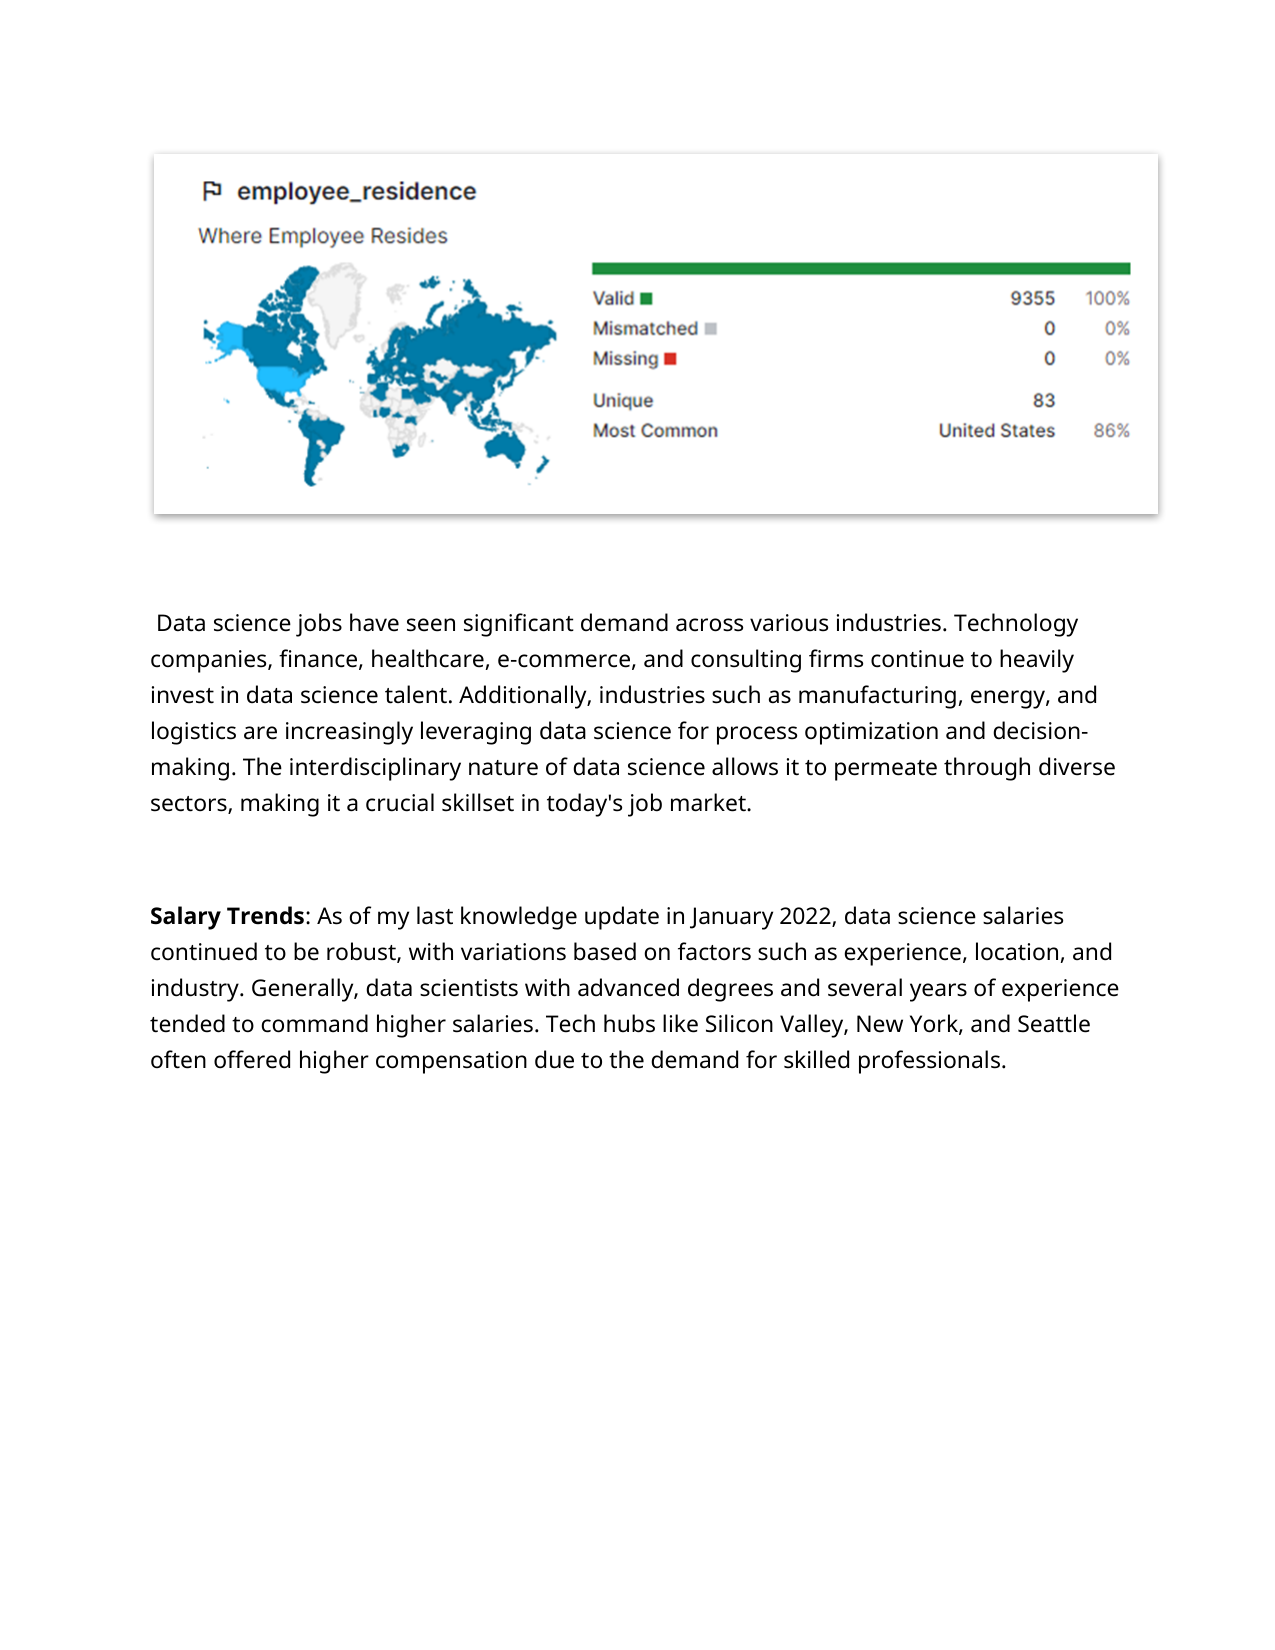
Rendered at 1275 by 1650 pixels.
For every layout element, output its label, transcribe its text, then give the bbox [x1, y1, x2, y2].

text Salary Trends: As of my last knowledge update in January 2022, data science salaries continued to be robust, with variations based on factors such as experience, location, and industry. Generally, data scientists with advanced degrees and several years of experience tended to command higher salaries. Tech hubs like Silicon Valley, New York, and Seattle often offered higher compensation due to the demand for skilled professionals. [150, 900, 1125, 1075]
text Data science jobs have seen significant demand across various industries. Technology companies, finance, healthcare, e-commerce, and consulting firms continue to heavily invest in data science talent. Additionally, industries such as manufacturing, energy, and logistics are increasingly leveraging data science for process optimization and decision-making. The interdisciplinary nature of data science allows it to permeate through diverse sectors, making it a crucial skillset in today's job market. [150, 607, 1125, 818]
picture [169, 169, 1144, 500]
